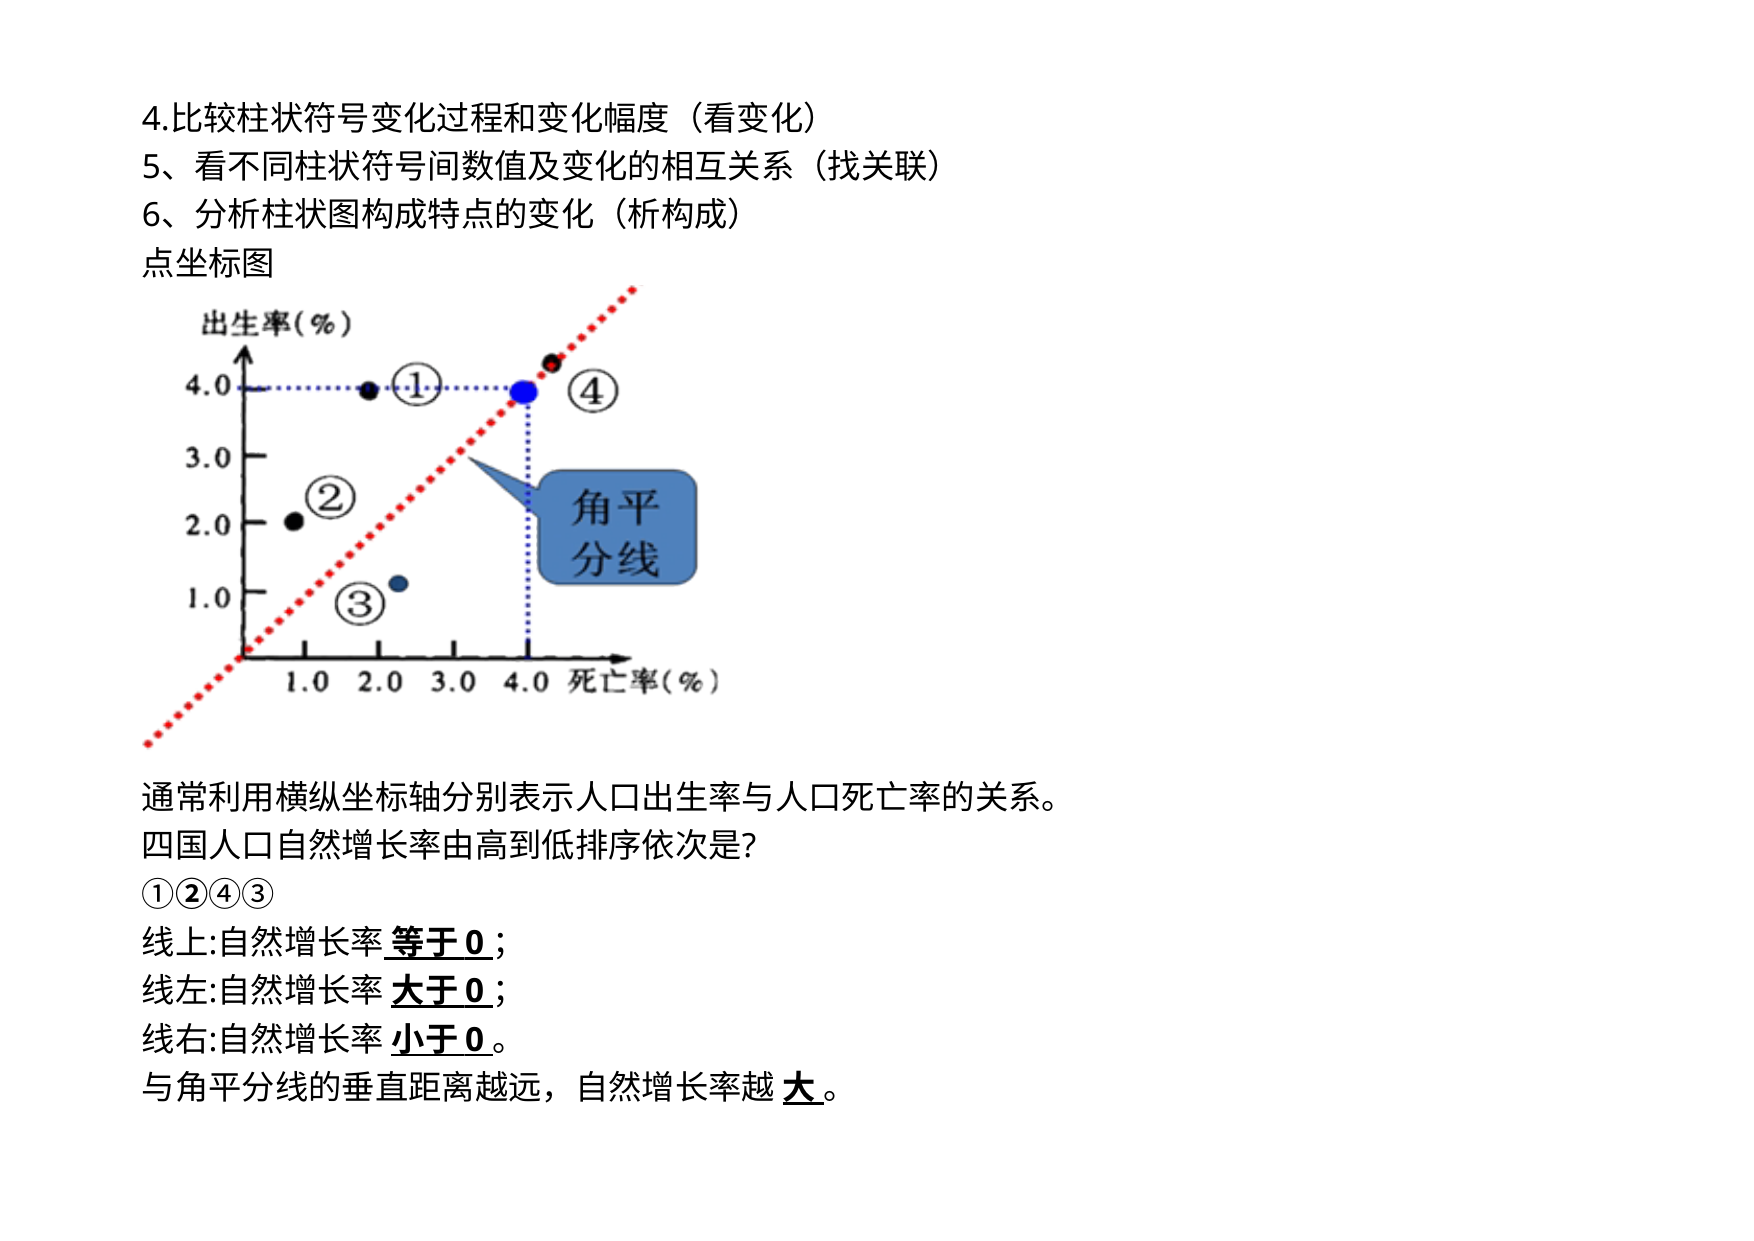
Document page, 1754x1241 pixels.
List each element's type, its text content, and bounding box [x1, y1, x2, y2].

text 线右:自然增长率 小于0 。 [75, 1013, 1679, 1061]
text 四国人口自然增长率由高到低排序依次是? [75, 819, 1679, 868]
text 线左:自然增长率 大于0 ； [75, 964, 1679, 1013]
text 与角平分线的垂直距离越远，自然增长率越 大 。 [75, 1061, 1679, 1109]
text 通常利用横纵坐标轴分别表示人口出生率与人口死亡率的关系。 [75, 771, 1679, 819]
text ①②④③ [75, 868, 1679, 916]
text 4.比较柱状符号变化过程和变化幅度（看变化） [75, 91, 1679, 140]
text 点坐标图 [75, 237, 1679, 285]
text 5、看不同柱状符号间数值及变化的相互关系（找关联） [75, 140, 1679, 188]
picture [141, 285, 727, 771]
text 6、分析柱状图构成特点的变化（析构成） [75, 188, 1679, 237]
text 线上:自然增长率 等于0 ； [75, 916, 1679, 964]
